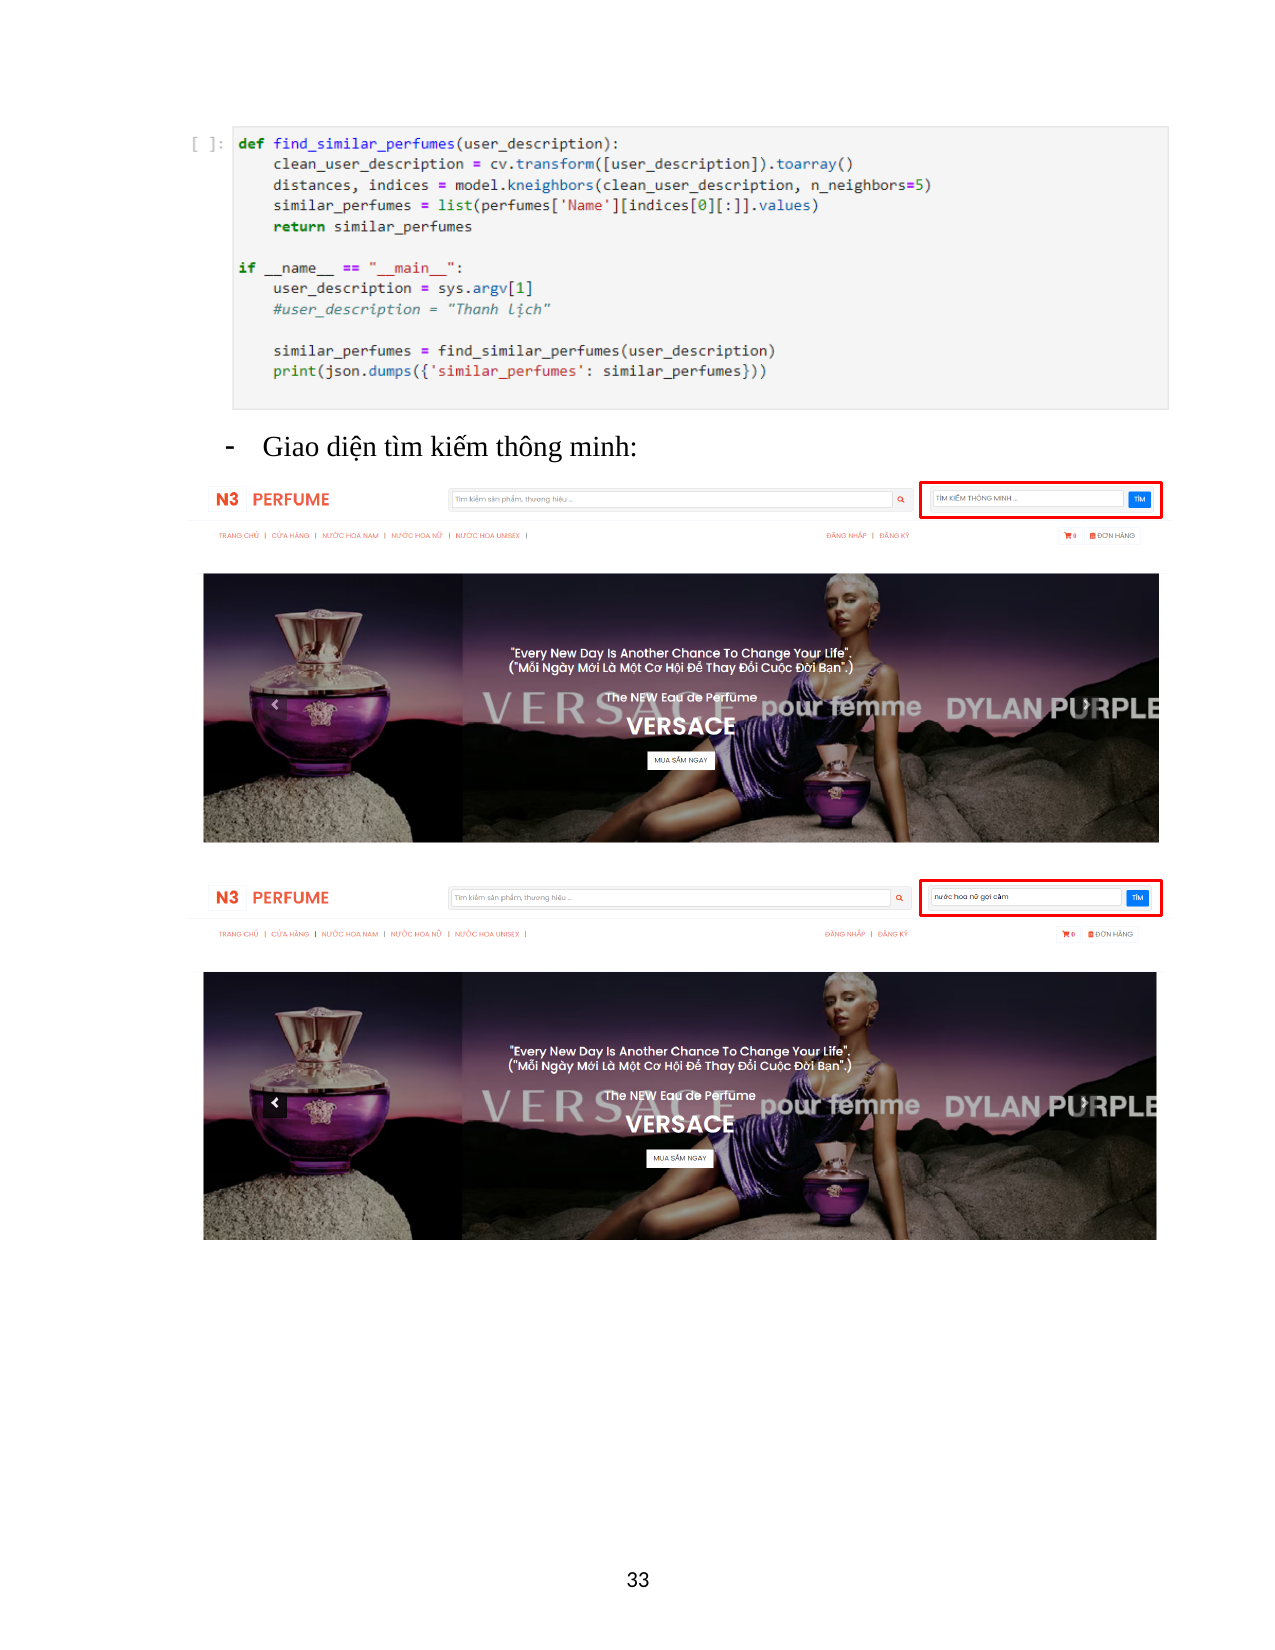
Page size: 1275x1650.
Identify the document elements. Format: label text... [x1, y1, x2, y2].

picture [187, 879, 1172, 1254]
picture [187, 480, 1172, 854]
list Giao diện tìm kiếm thông minh: [225, 429, 1172, 463]
picture [187, 121, 1172, 413]
picture [922, 882, 1160, 914]
